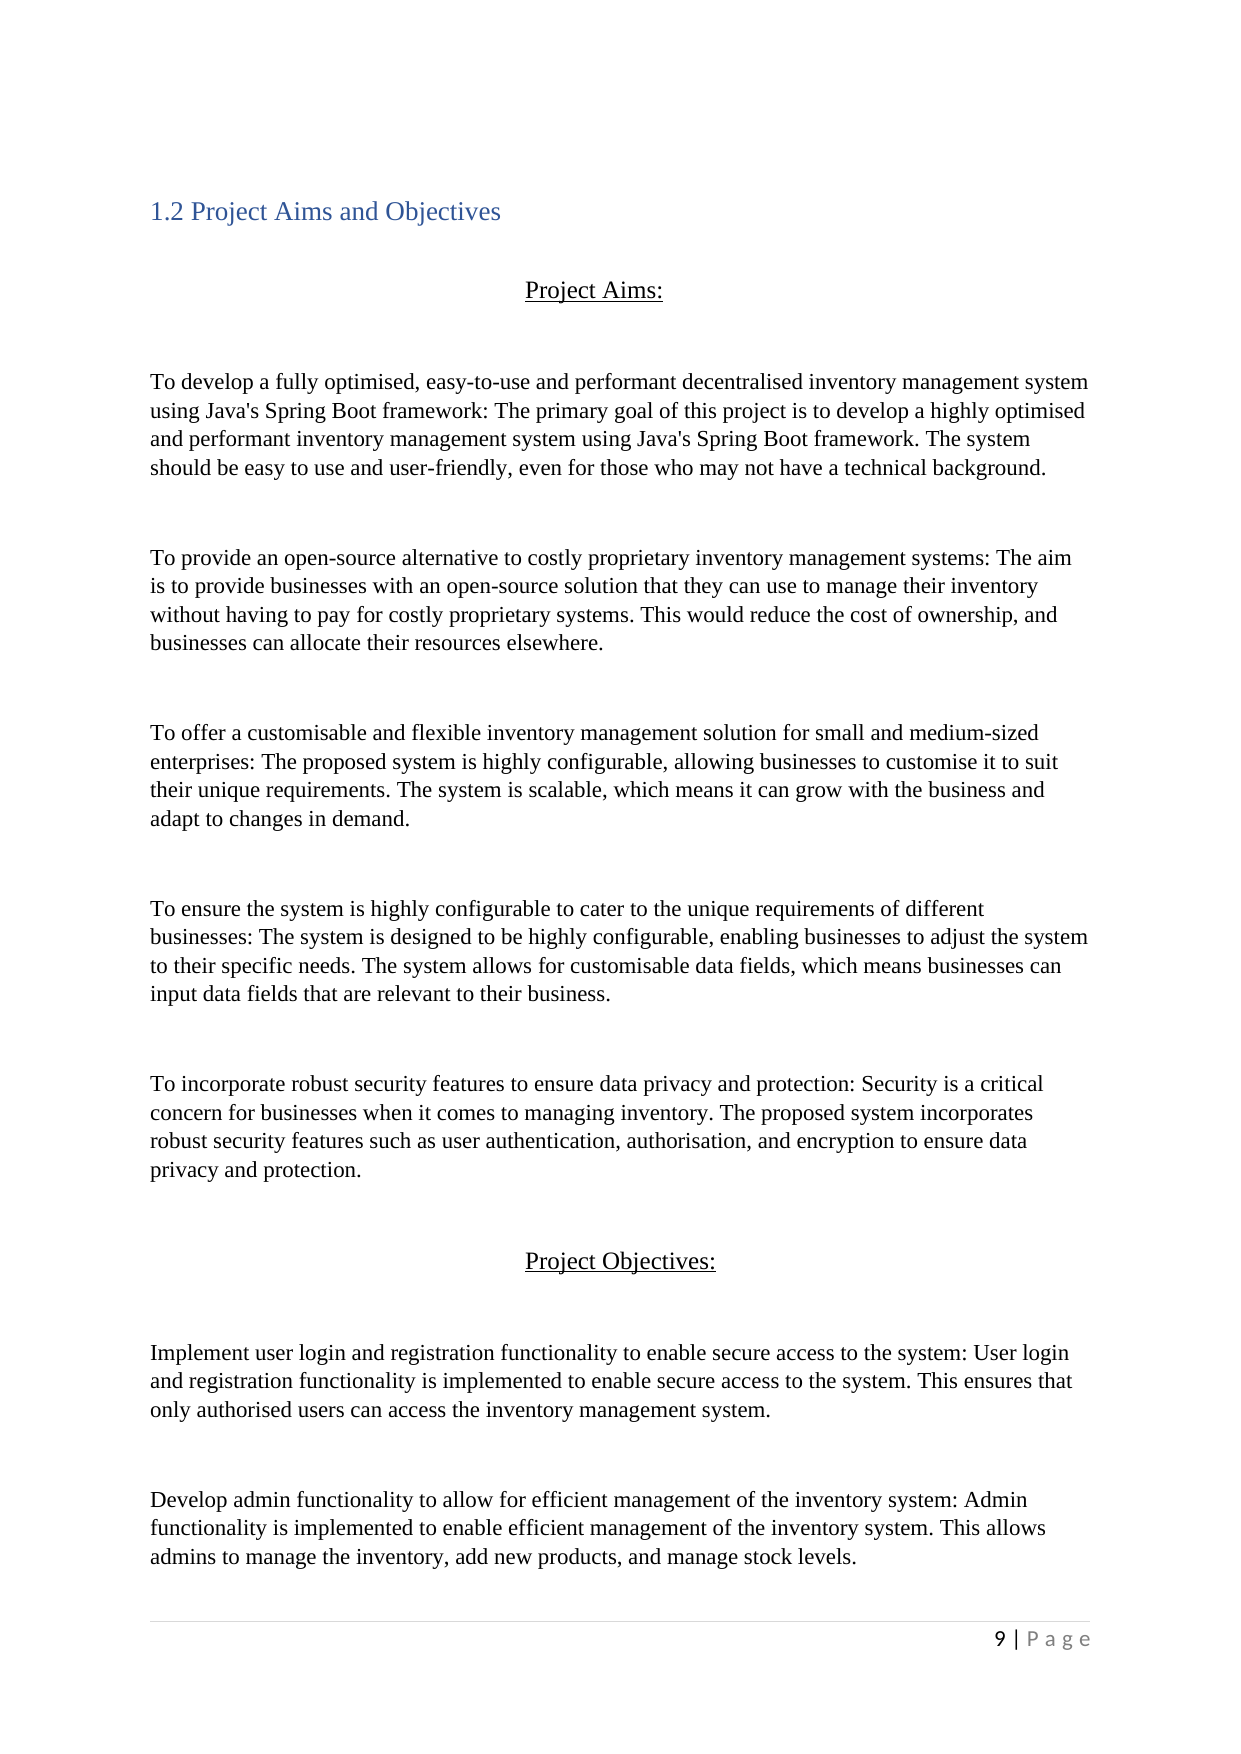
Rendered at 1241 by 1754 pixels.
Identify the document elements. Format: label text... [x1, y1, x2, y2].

text To develop a fully optimised, easy-to-use and performant decentralised inventory management system using Java's Spring Boot framework: The primary goal of this project is to develop a highly optimised and performant inventory management system using Java's Spring Boot framework. The system should be easy to use and user-friendly, even for those who may not have a technical background. [150, 368, 1090, 480]
text Project Objectives: [150, 1246, 1090, 1275]
text To offer a customisable and flexible inventory management solution for small and medium-sized enterprises: The proposed system is highly configurable, allowing businesses to customise it to suit their unique requirements. The system is scalable, which means it can grow with the business and adapt to changes in demand. [150, 719, 1090, 831]
text Implement user login and registration functionality to enable secure access to the system: User login and registration functionality is implemented to enable secure access to the system. This ensures that only authorised users can access the inventory management system. [150, 1339, 1090, 1422]
text To incorporate robust security features to ensure data privacy and protection: Security is a critical concern for businesses when it comes to managing inventory. The proposed system incorporates robust security features such as user authentication, authorisation, and encryption to ensure data privacy and protection. [150, 1070, 1090, 1182]
subtitle Project Aims and Objectives [150, 195, 1090, 226]
text To ensure the system is highly configurable to cater to the unique requirements of different businesses: The system is designed to be highly configurable, enabling businesses to adjust the system to their specific needs. The system allows for customisable data fields, which means businesses can input data fields that are relevant to their business. [150, 895, 1090, 1007]
text Project Aims: [150, 276, 1090, 304]
text Develop admin functionality to allow for efficient management of the inventory system: Admin functionality is implemented to enable efficient management of the inventory system. This allows admins to manage the inventory, add new products, and manage stock levels. [150, 1486, 1090, 1569]
text To provide an open-source alternative to costly proprietary inventory management systems: The aim is to provide businesses with an open-source solution that they can use to manage their inventory without having to pay for costly proprietary systems. This would reduce the cost of ownership, and businesses can allocate their resources elsewhere. [150, 544, 1090, 656]
